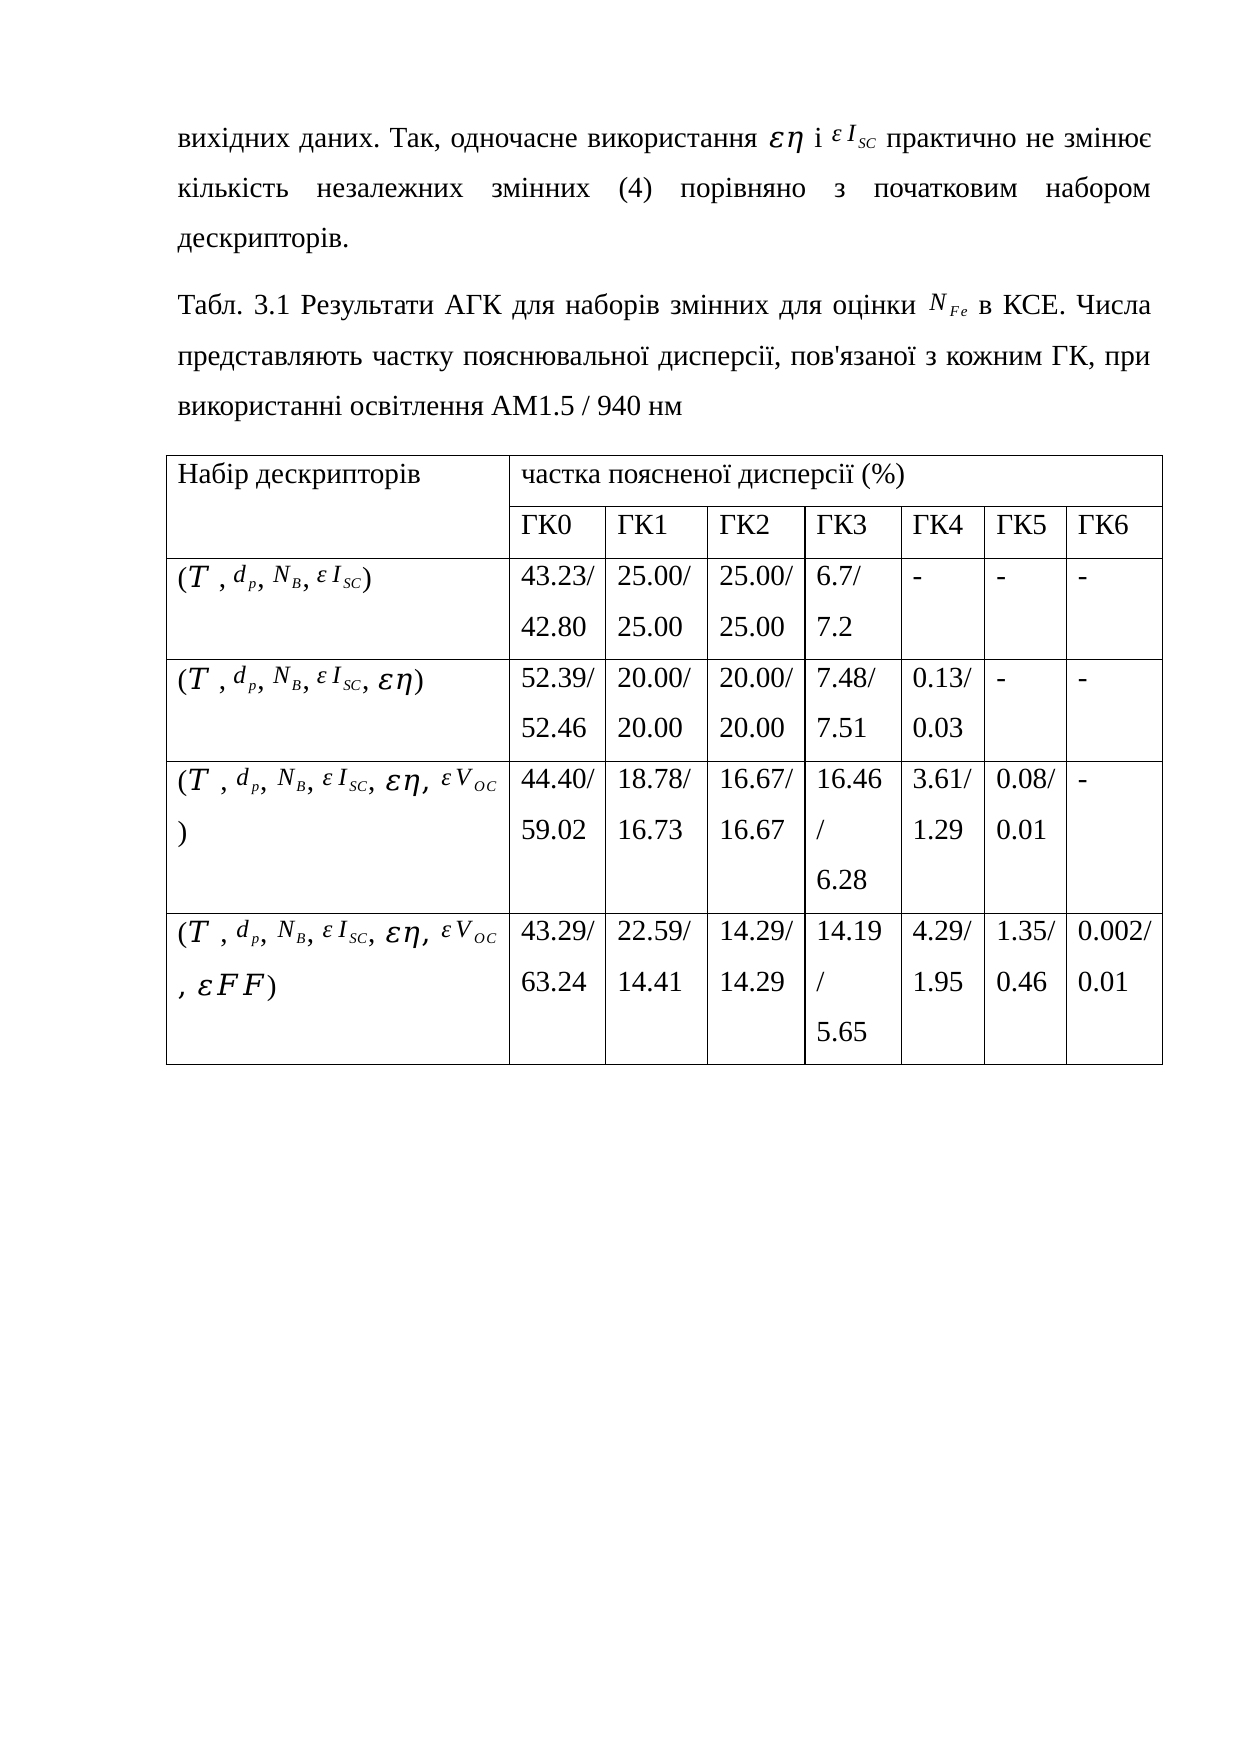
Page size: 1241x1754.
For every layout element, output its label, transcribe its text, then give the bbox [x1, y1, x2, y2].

table_header частка поясненої дисперсії (%) [510, 456, 1162, 506]
table_cell (𝑇 , , , , 𝜀𝜂, , 𝜀𝐹𝐹) [167, 914, 509, 1064]
table_cell 0.002/ 0.01 [1067, 914, 1162, 1064]
table_cell - [1067, 660, 1162, 761]
table_cell ГК2 [708, 507, 804, 557]
table_cell 4.29/ 1.95 [902, 914, 984, 1064]
table_cell 3.61/ 1.29 [902, 762, 984, 912]
table_cell - [902, 559, 984, 659]
table_header Набір дескрипторів [167, 456, 509, 557]
table_cell 25.00/ 25.00 [606, 559, 707, 659]
table_cell (𝑇 , , , , 𝜀𝜂, ) [167, 762, 509, 912]
table_cell 52.39/ 52.46 [510, 660, 605, 761]
table_cell 20.00/ 20.00 [708, 660, 804, 761]
table_cell ГК6 [1067, 507, 1162, 557]
table_cell - [985, 660, 1066, 761]
table_cell 43.23/ 42.80 [510, 559, 605, 659]
text Табл. 3.1 Результати АГК для наборів змінних для оцінки в КСЕ. Числа представляють частку пояснювальної дисперсії, пов'язаної з кожним ГК, при використанні освітлення AM1.5 / 940 нм [177, 287, 1152, 422]
table_cell 14.29/ 14.29 [708, 914, 804, 1064]
table_cell 18.78/ 16.73 [606, 762, 707, 912]
table_cell - [985, 559, 1066, 659]
table_cell 16.67/ 16.67 [708, 762, 804, 912]
table_cell (𝑇 , , , , 𝜀𝜂) [167, 660, 509, 761]
table_cell 16.46/ 6.28 [806, 762, 901, 912]
table_cell (𝑇 , , , ) [167, 559, 509, 659]
table_cell - [1067, 762, 1162, 912]
table_cell 0.13/ 0.03 [902, 660, 984, 761]
table_cell 1.35/ 0.46 [985, 914, 1066, 1064]
table_cell ГК5 [985, 507, 1066, 557]
table_cell 20.00/ 20.00 [606, 660, 707, 761]
table_cell ГК0 [510, 507, 605, 557]
table_cell ГК1 [606, 507, 707, 557]
table_cell 7.48/ 7.51 [806, 660, 901, 761]
table_cell 44.40/ 59.02 [510, 762, 605, 912]
table_cell 25.00/ 25.00 [708, 559, 804, 659]
table_cell ГК4 [902, 507, 984, 557]
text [177, 118, 1152, 254]
table_cell 6.7/ 7.2 [806, 559, 901, 659]
table_cell 43.29/ 63.24 [510, 914, 605, 1064]
table_cell 22.59/ 14.41 [606, 914, 707, 1064]
table_cell ГК3 [806, 507, 901, 557]
table_cell 0.08/ 0.01 [985, 762, 1066, 912]
table_cell - [1067, 559, 1162, 659]
table_cell 14.19/ 5.65 [806, 914, 901, 1064]
